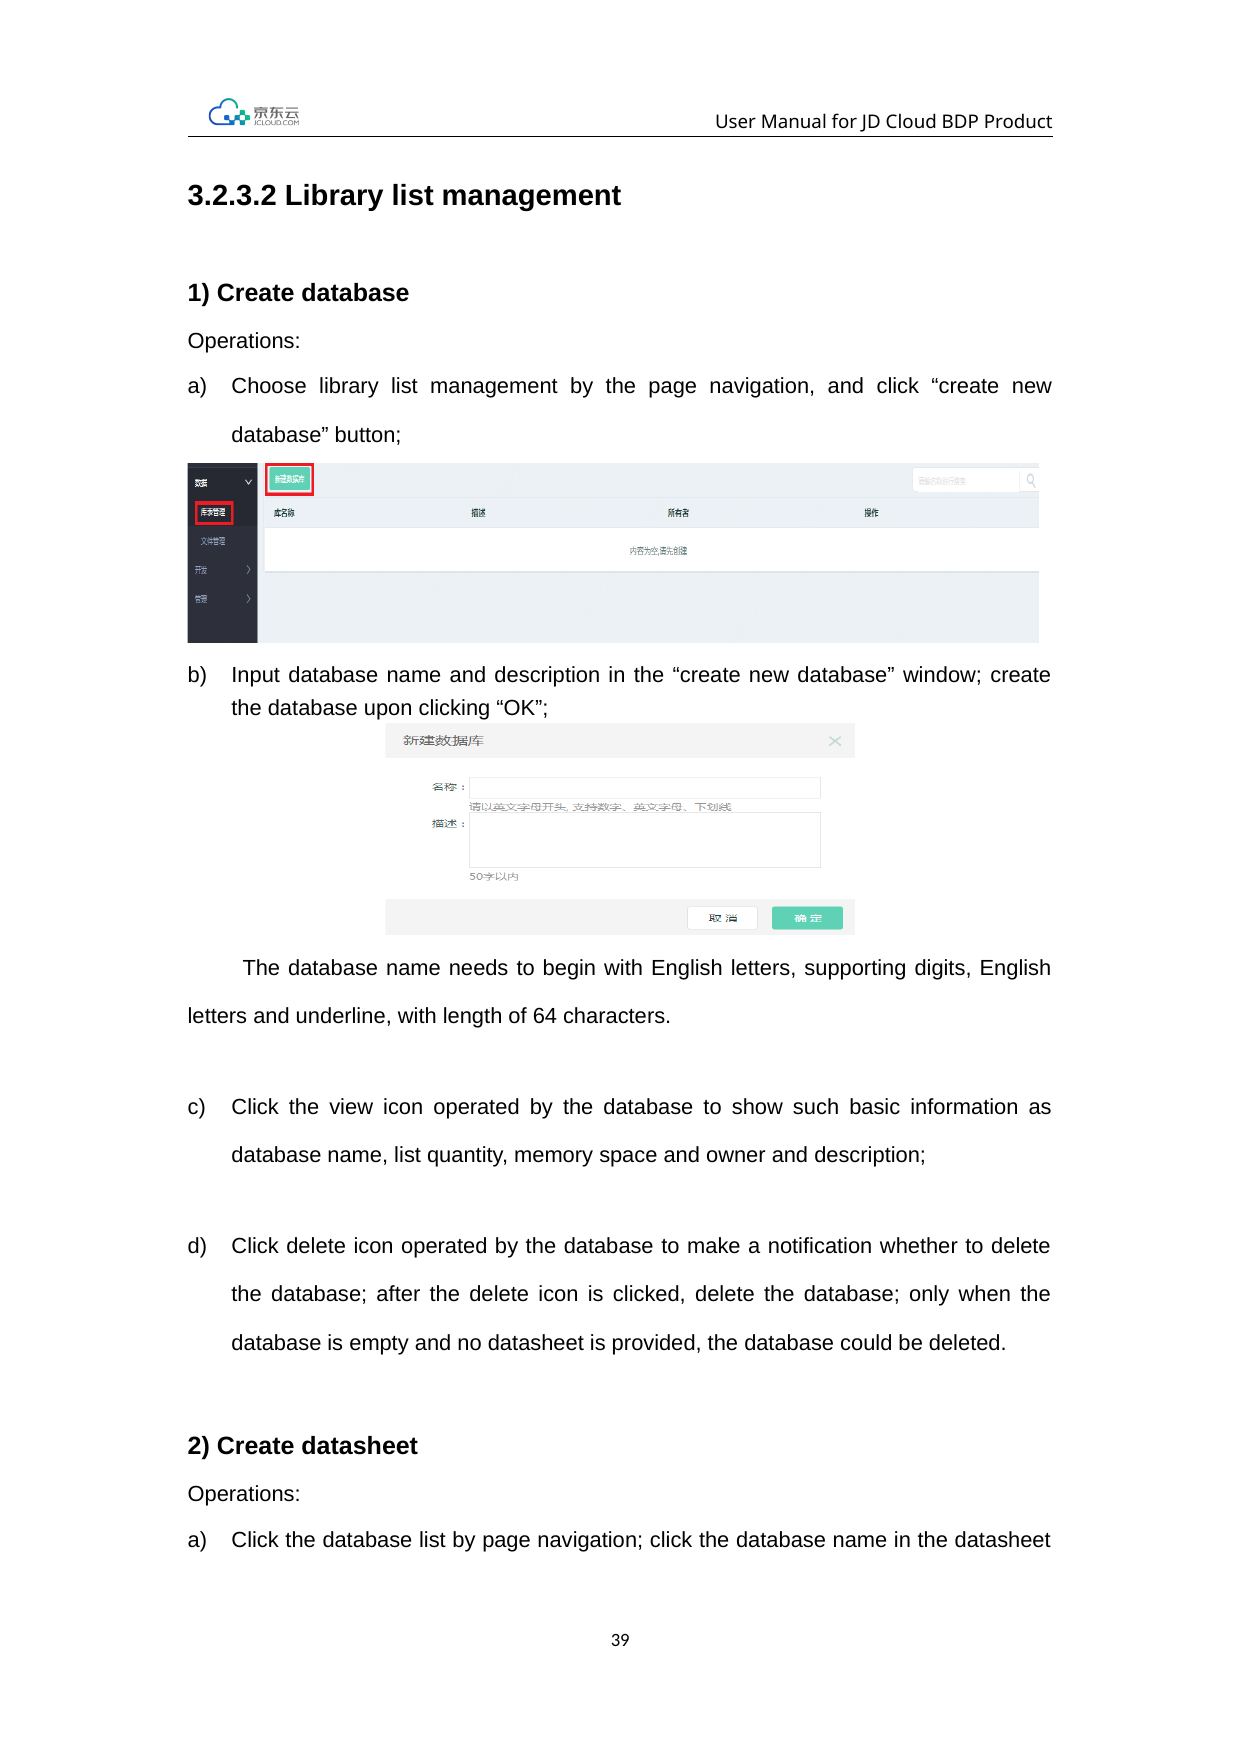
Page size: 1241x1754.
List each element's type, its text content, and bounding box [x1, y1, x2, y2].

picture [385, 723, 855, 935]
list Input database name and description in the “create new database” window; create the database upon clicking “OK”; [187, 658, 1053, 723]
picture [187, 88, 340, 129]
subtitle 1) Create database [187, 276, 1053, 308]
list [187, 1523, 1053, 1555]
subtitle 2) Create datasheet [187, 1429, 1053, 1462]
subtitle 3.2.3.2 Library list management [187, 162, 1053, 227]
text The database name needs to begin with English letters, supporting digits, English letters and underline, with length of 64 characters. [187, 951, 1053, 1032]
list Click delete icon operated by the database to make a notification whether to delete the database; after the delete icon is clicked, delete the database; only when the database is empty and no datasheet is provided, the database could be deleted. [187, 1229, 1053, 1359]
list Click the view icon operated by the database to show such basic information as database name, list quantity, memory space and owner and description; [187, 1090, 1053, 1171]
text Operations: [187, 324, 1053, 357]
picture [187, 463, 1039, 643]
list Choose library list management by the page navigation, and click “create new database” button; [187, 370, 1053, 451]
text Operations: [187, 1478, 1053, 1510]
